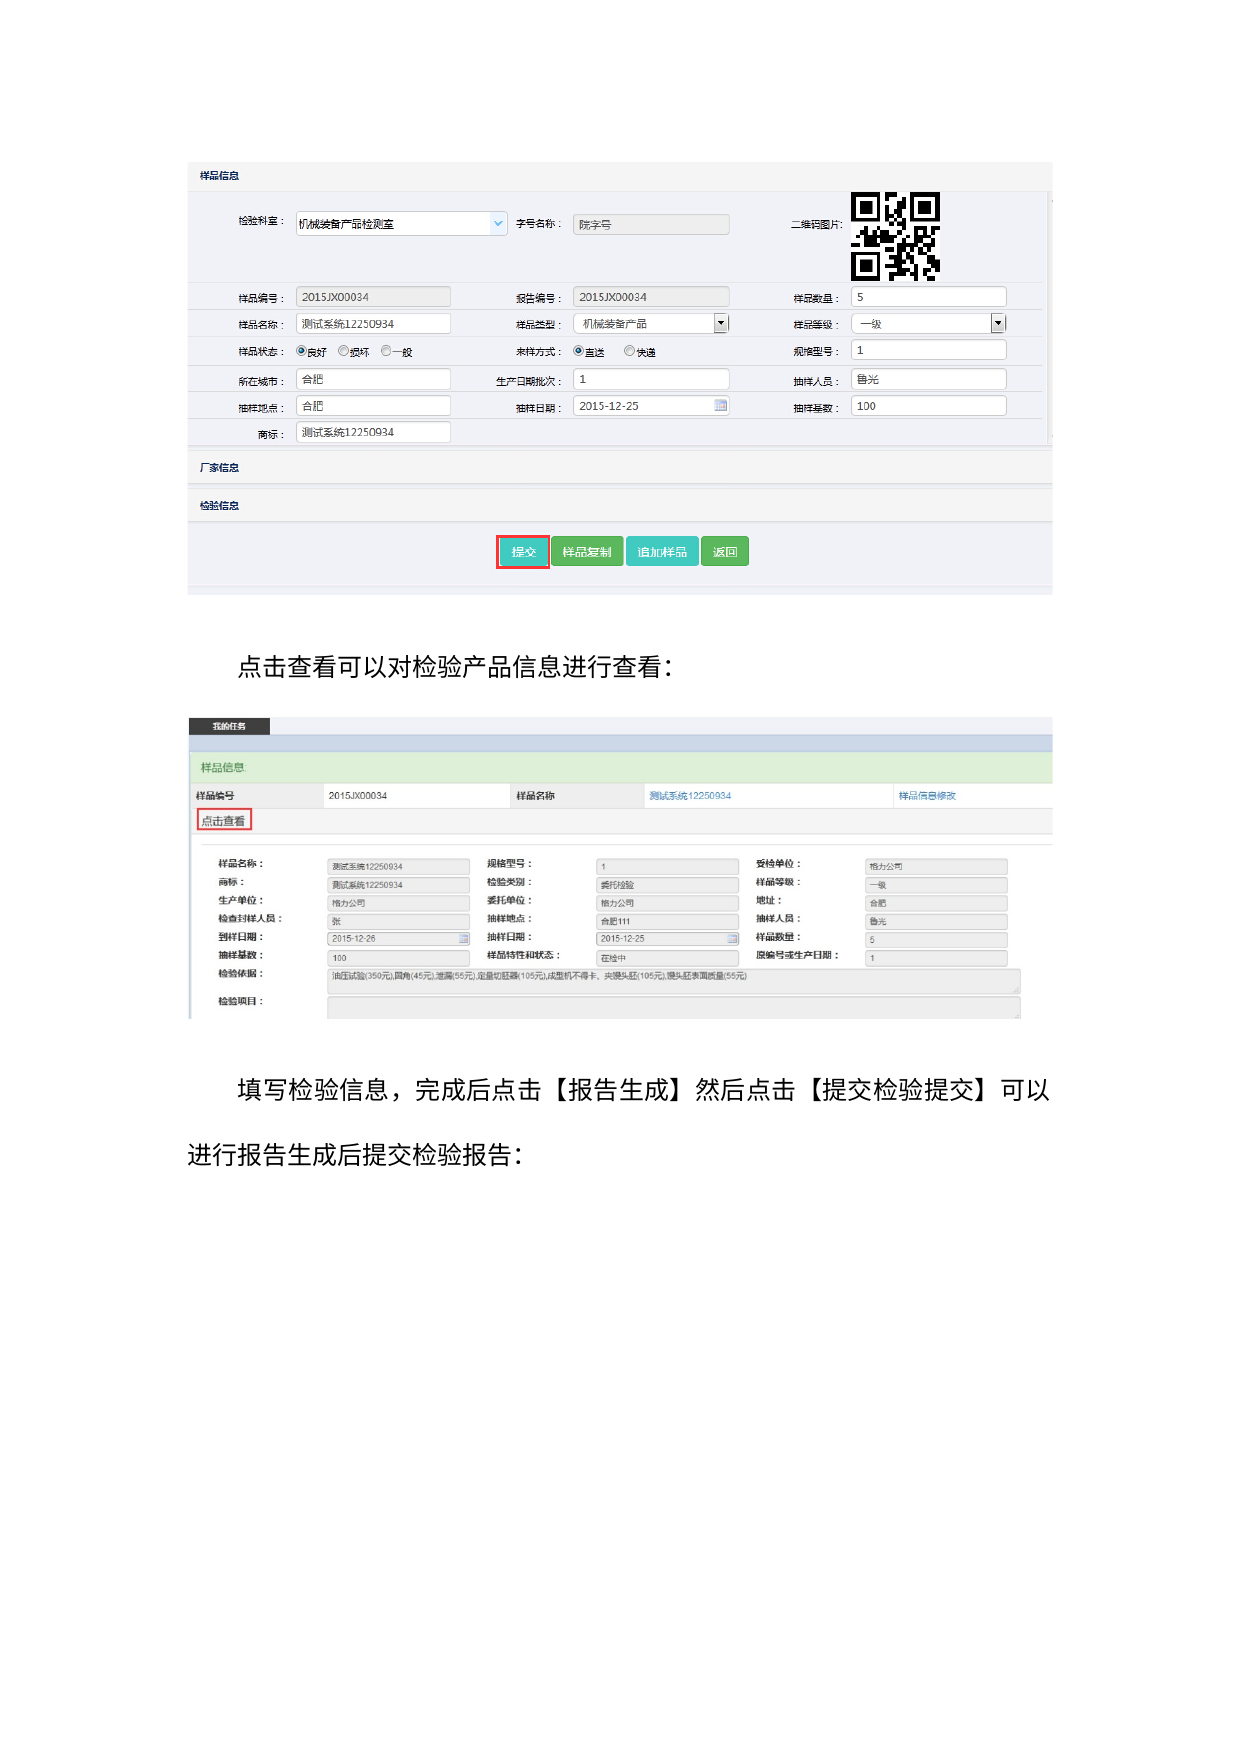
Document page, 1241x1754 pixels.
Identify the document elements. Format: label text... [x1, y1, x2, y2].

text 点击查看可以对检验产品信息进行查看： [187, 633, 1053, 698]
picture [187, 162, 1053, 595]
text 填写检验信息，完成后点击【报告生成】然后点击【提交检验提交】可以进行报告生成后提交检验报告： [187, 1056, 1053, 1186]
picture [187, 714, 1053, 1019]
